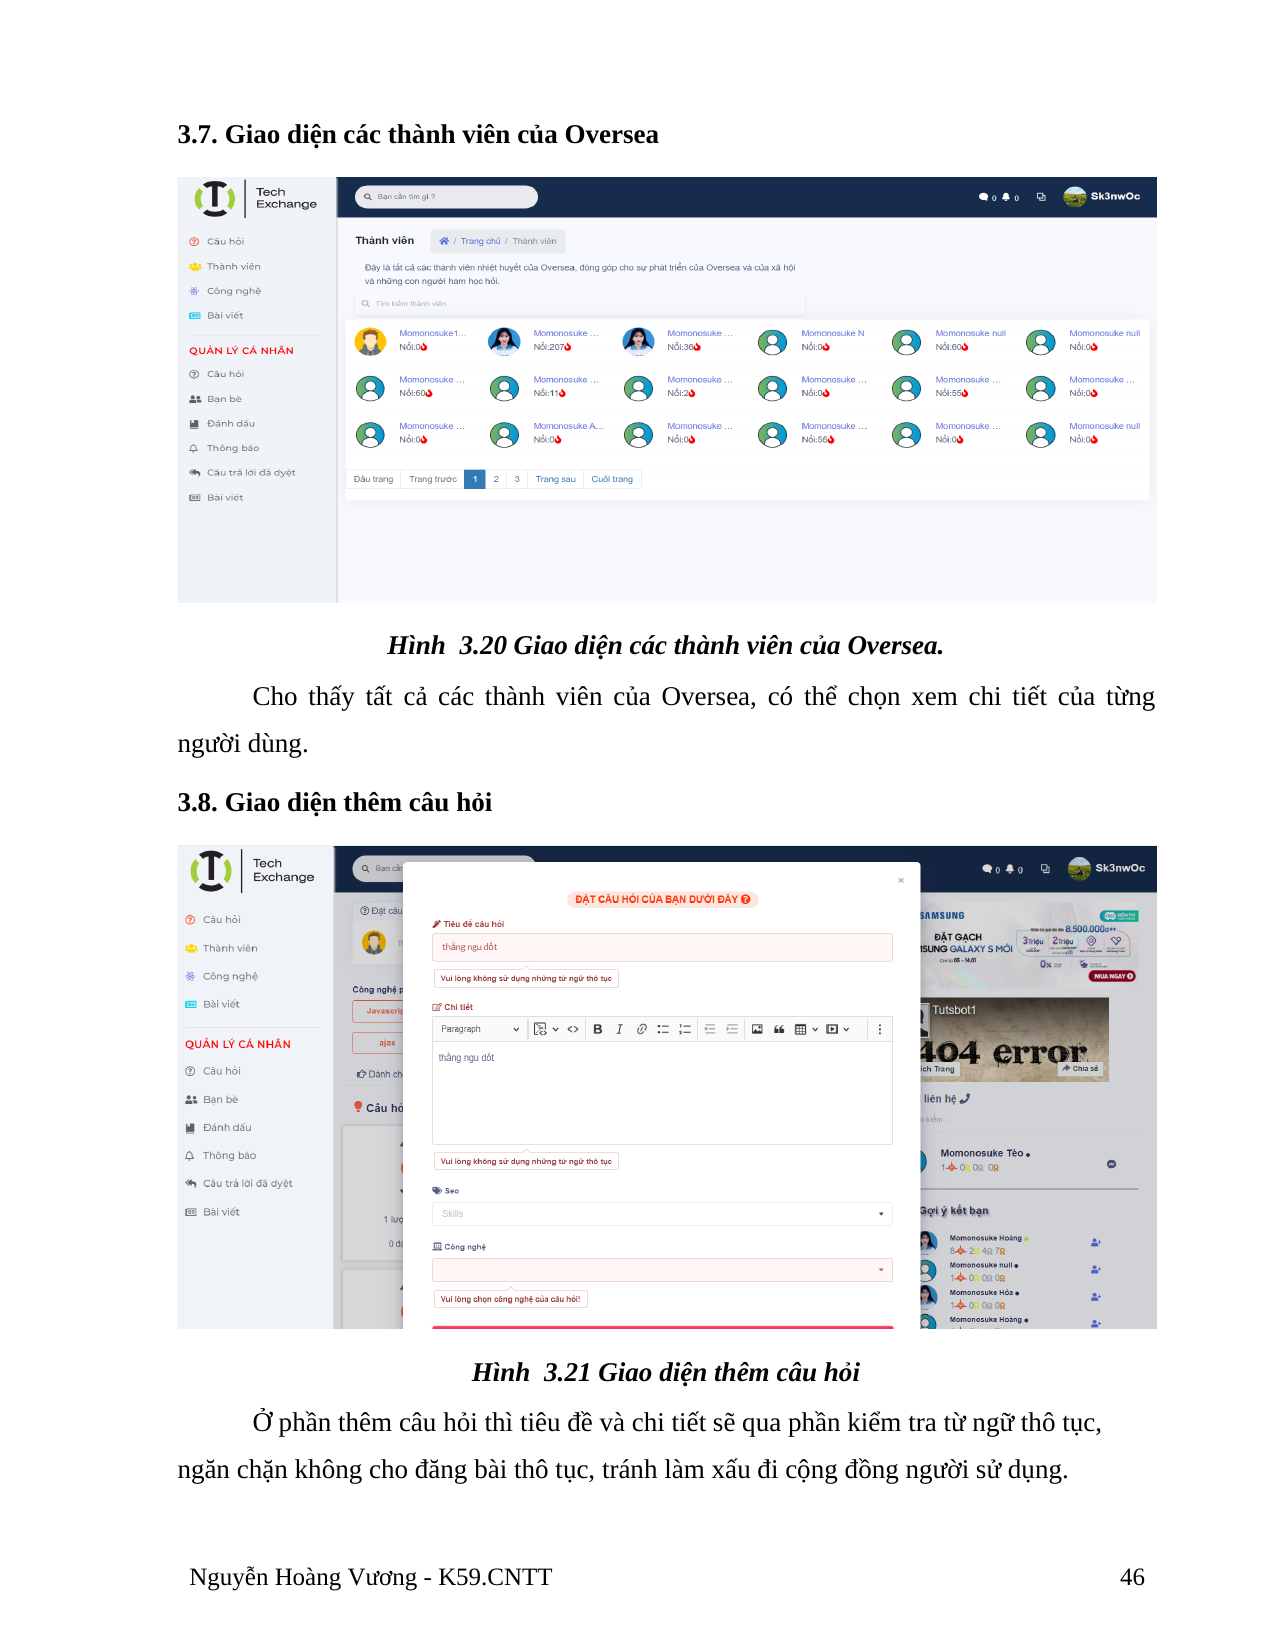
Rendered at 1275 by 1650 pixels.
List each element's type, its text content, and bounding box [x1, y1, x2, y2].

picture [177, 177, 1157, 603]
subtitle Giao diện thêm câu hỏi [177, 786, 1157, 817]
text Cho thấy tất cả các thành viên của Oversea, có thể chọn xem chi tiết của từng người dùng. [177, 680, 1157, 758]
text Ở phần thêm câu hỏi thì tiêu đề và chi tiết sẽ qua phần kiểm tra từ ngữ thô tục, ngăn chặn không cho đăng bài thô tục, tránh làm xấu đi cộng đồng người sử dụng. [177, 1407, 1157, 1484]
picture [177, 845, 1157, 1329]
subtitle Giao diện các thành viên của Oversea [177, 118, 1157, 149]
